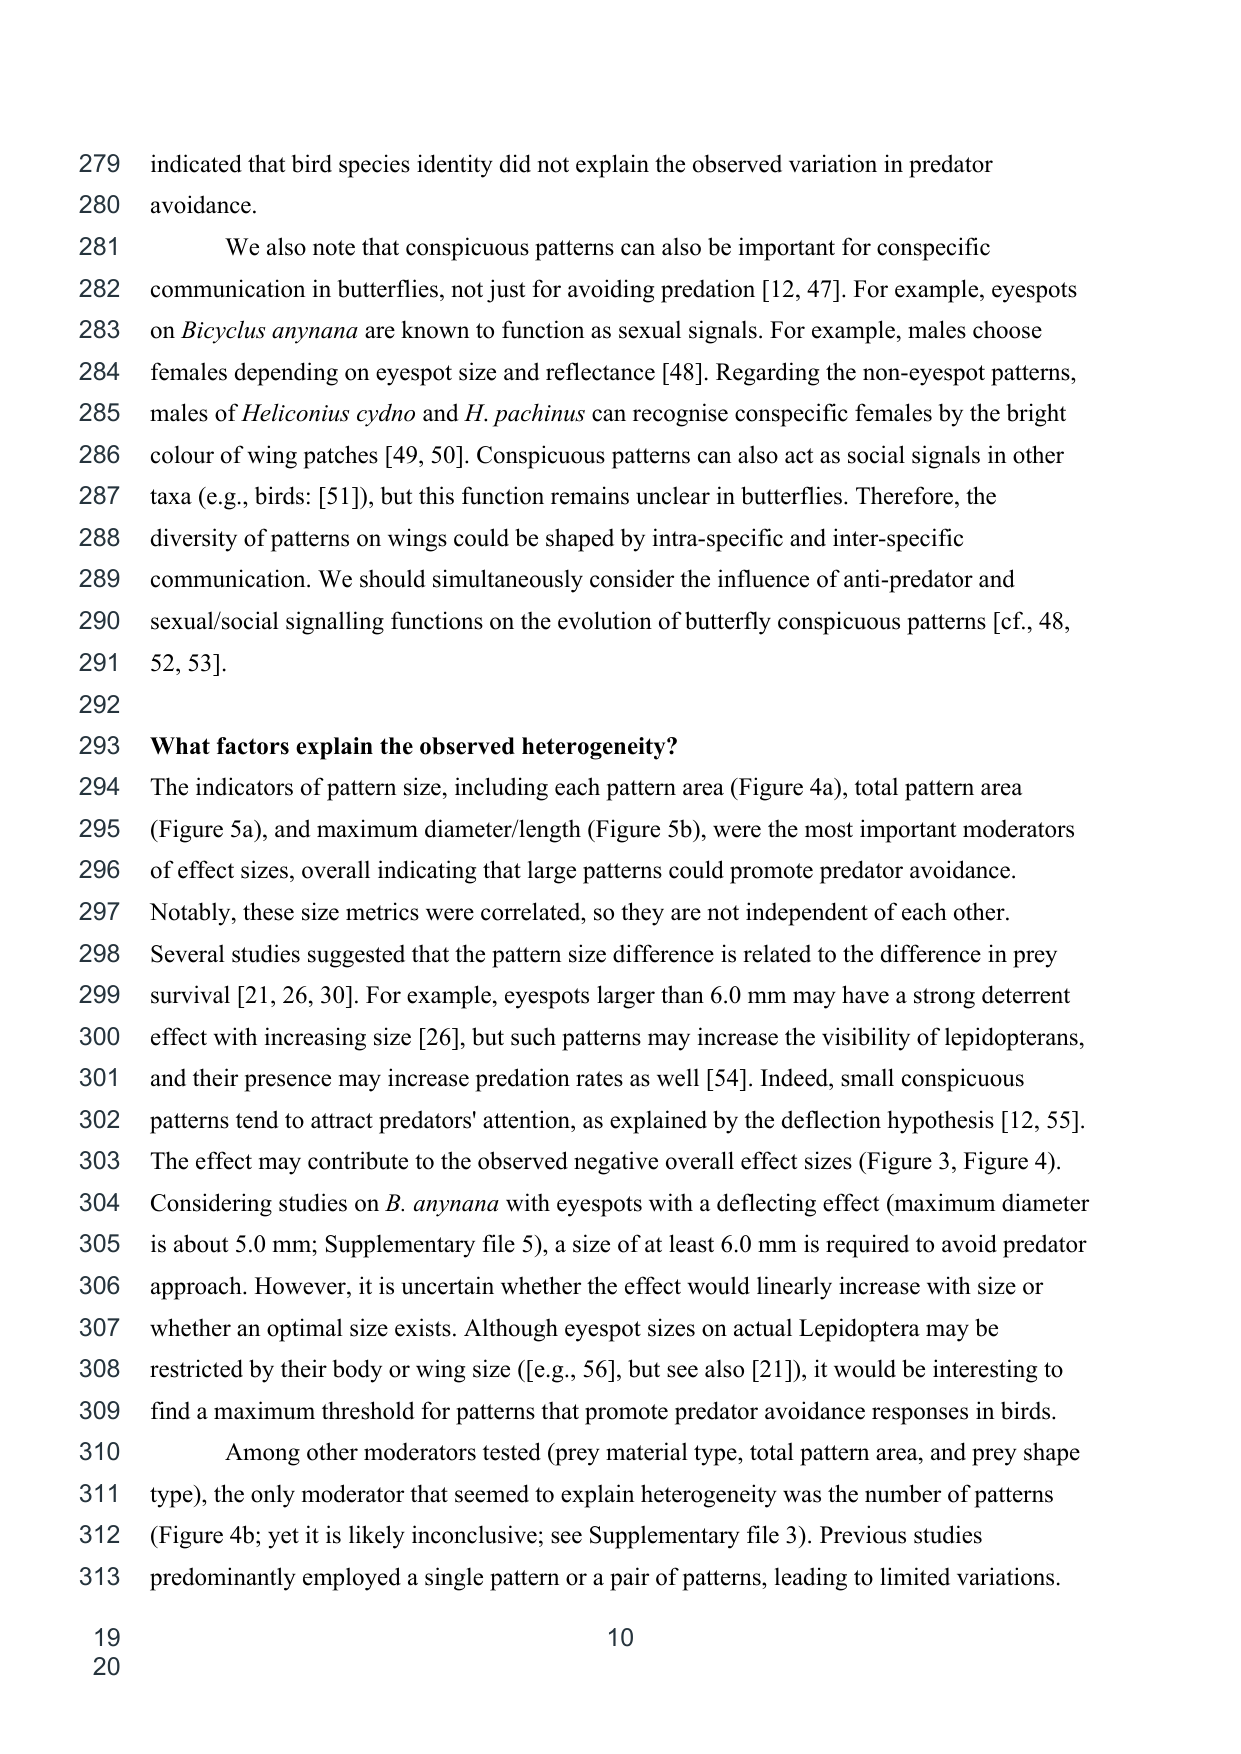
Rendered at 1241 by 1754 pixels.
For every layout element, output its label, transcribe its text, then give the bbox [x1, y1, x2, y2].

text We also note that conspicuous patterns can also be important for conspecific communication in butterflies, not just for avoiding predation [12, 47]. For example, eyespots on Bicyclus anynana are known to function as sexual signals. For example, males choose females depending on eyespot size and reflectance [48]. Regarding the non-eyespot patterns, males of Heliconius cydno and H. pachinus can recognise conspecific females by the bright colour of wing patches [49, 50]. Conspicuous patterns can also act as social signals in other taxa (e.g., birds: [51]), but this function remains unclear in butterflies. Therefore, the diversity of patterns on wings could be shaped by intra-specific and inter-specific communication. We should simultaneously consider the influence of anti-predator and sexual/social signalling functions on the evolution of butterfly conspicuous patterns [cf., 48, 52, 53]. [150, 233, 1090, 676]
text The indicators of pattern size, including each pattern area (Figure 4a), total pattern area (Figure 5a), and maximum diameter/length (Figure 5b), were the most important moderators of effect sizes, overall indicating that large patterns could promote predator avoidance. Notably, these size metrics were correlated, so they are not independent of each other. Several studies suggested that the pattern size difference is related to the difference in prey survival [21, 26, 30]. For example, eyespots larger than 6.0 mm may have a strong deterrent effect with increasing size [26], but such patterns may increase the visibility of lepidopterans, and their presence may increase predation rates as well [54]. Indeed, small conspicuous patterns tend to attract predators' attention, as explained by the deflection hypothesis [12, 55]. The effect may contribute to the observed negative overall effect sizes (Figure 3, Figure 4). Considering studies on B. anynana with eyespots with a deflecting effect (maximum diameter is about 5.0 mm; Supplementary file 5), a size of at least 6.0 mm is required to avoid predator approach. However, it is uncertain whether the effect would linearly increase with size or whether an optimal size exists. Although eyespot sizes on actual Lepidoptera may be restricted by their body or wing size ([e.g., 56], but see also [21]), it would be interesting to find a maximum threshold for patterns that promote predator avoidance responses in birds. [150, 773, 1090, 1424]
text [150, 1438, 1090, 1591]
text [150, 150, 1090, 219]
subtitle What factors explain the observed heterogeneity? [150, 732, 1090, 759]
